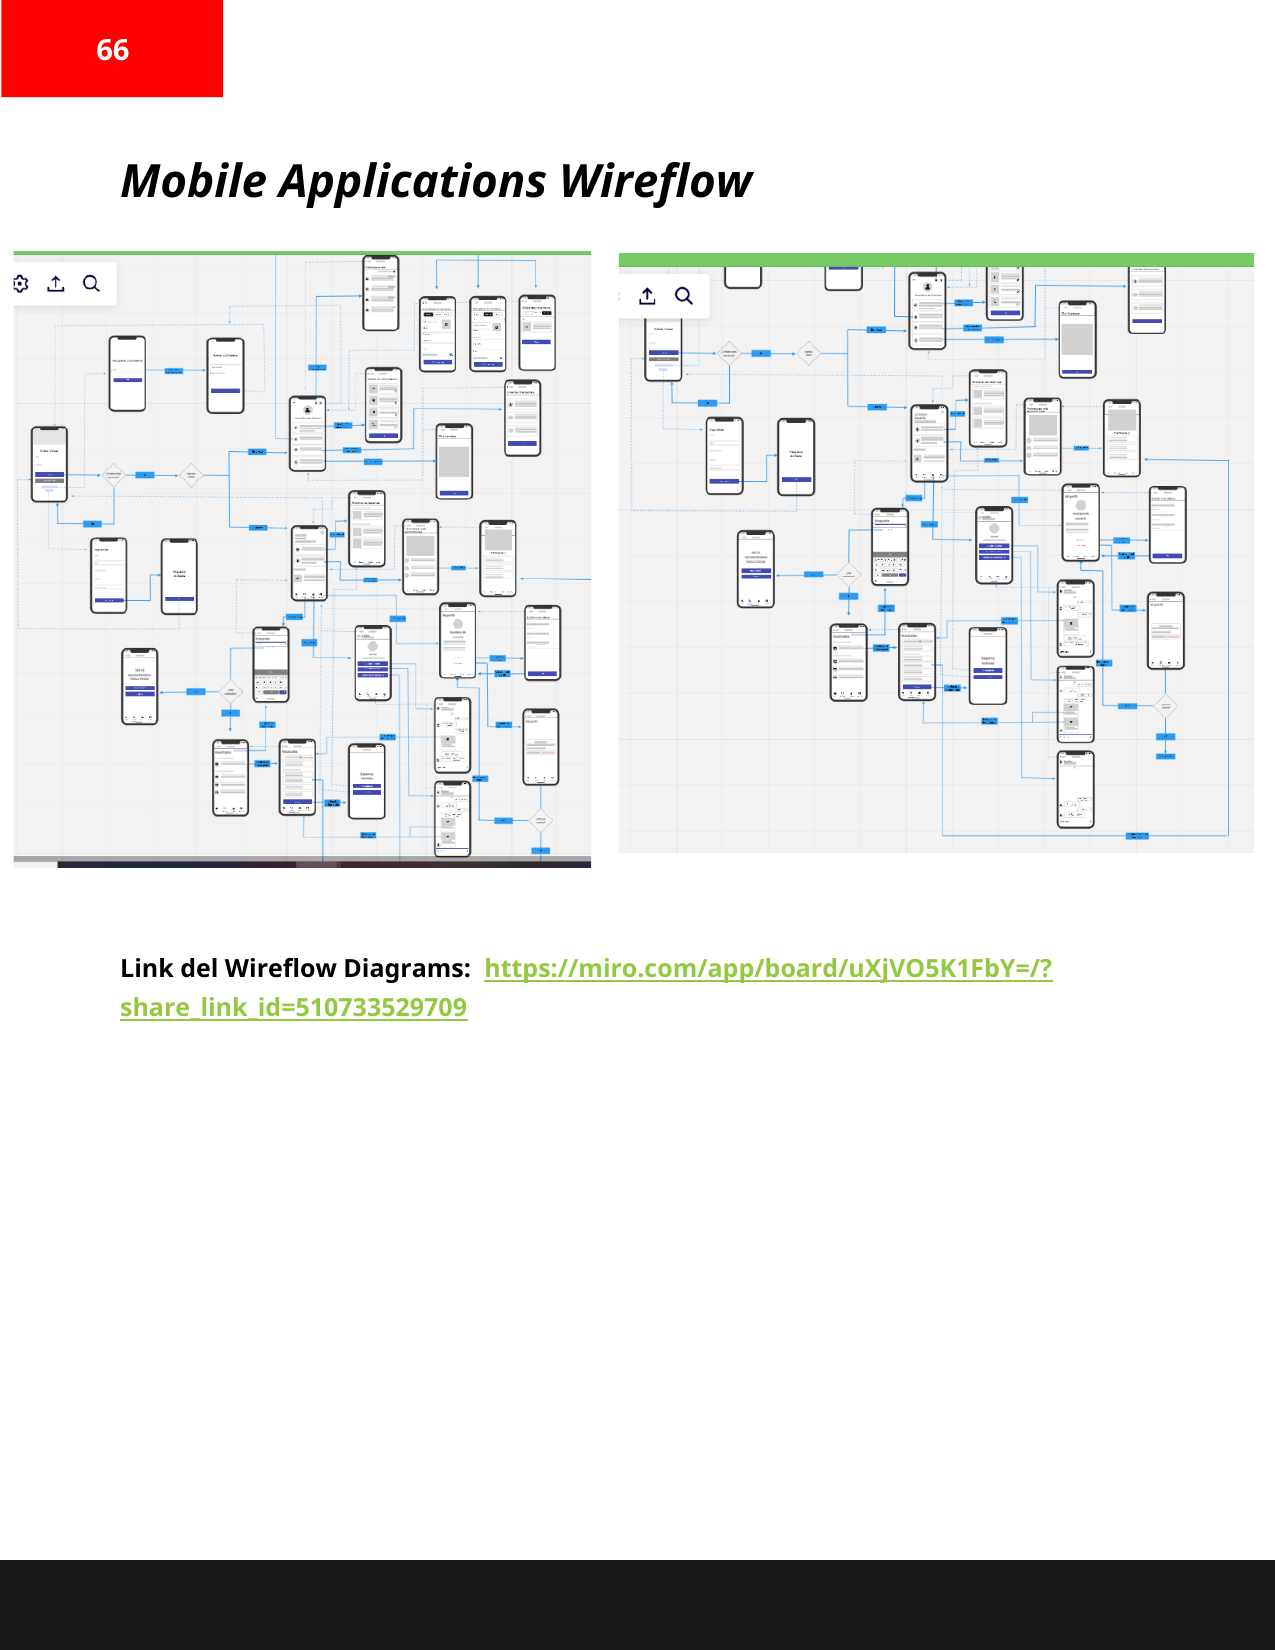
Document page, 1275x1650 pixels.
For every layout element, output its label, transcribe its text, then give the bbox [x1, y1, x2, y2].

text Link del Wireflow Diagrams: https://miro.com/app/board/uXjVO5K1FbY=/?share_link_id=510733529709 [120, 951, 1155, 1024]
picture [618, 253, 1255, 853]
text Mobile Applications Wireflow [120, 148, 1155, 211]
picture [13, 251, 592, 868]
